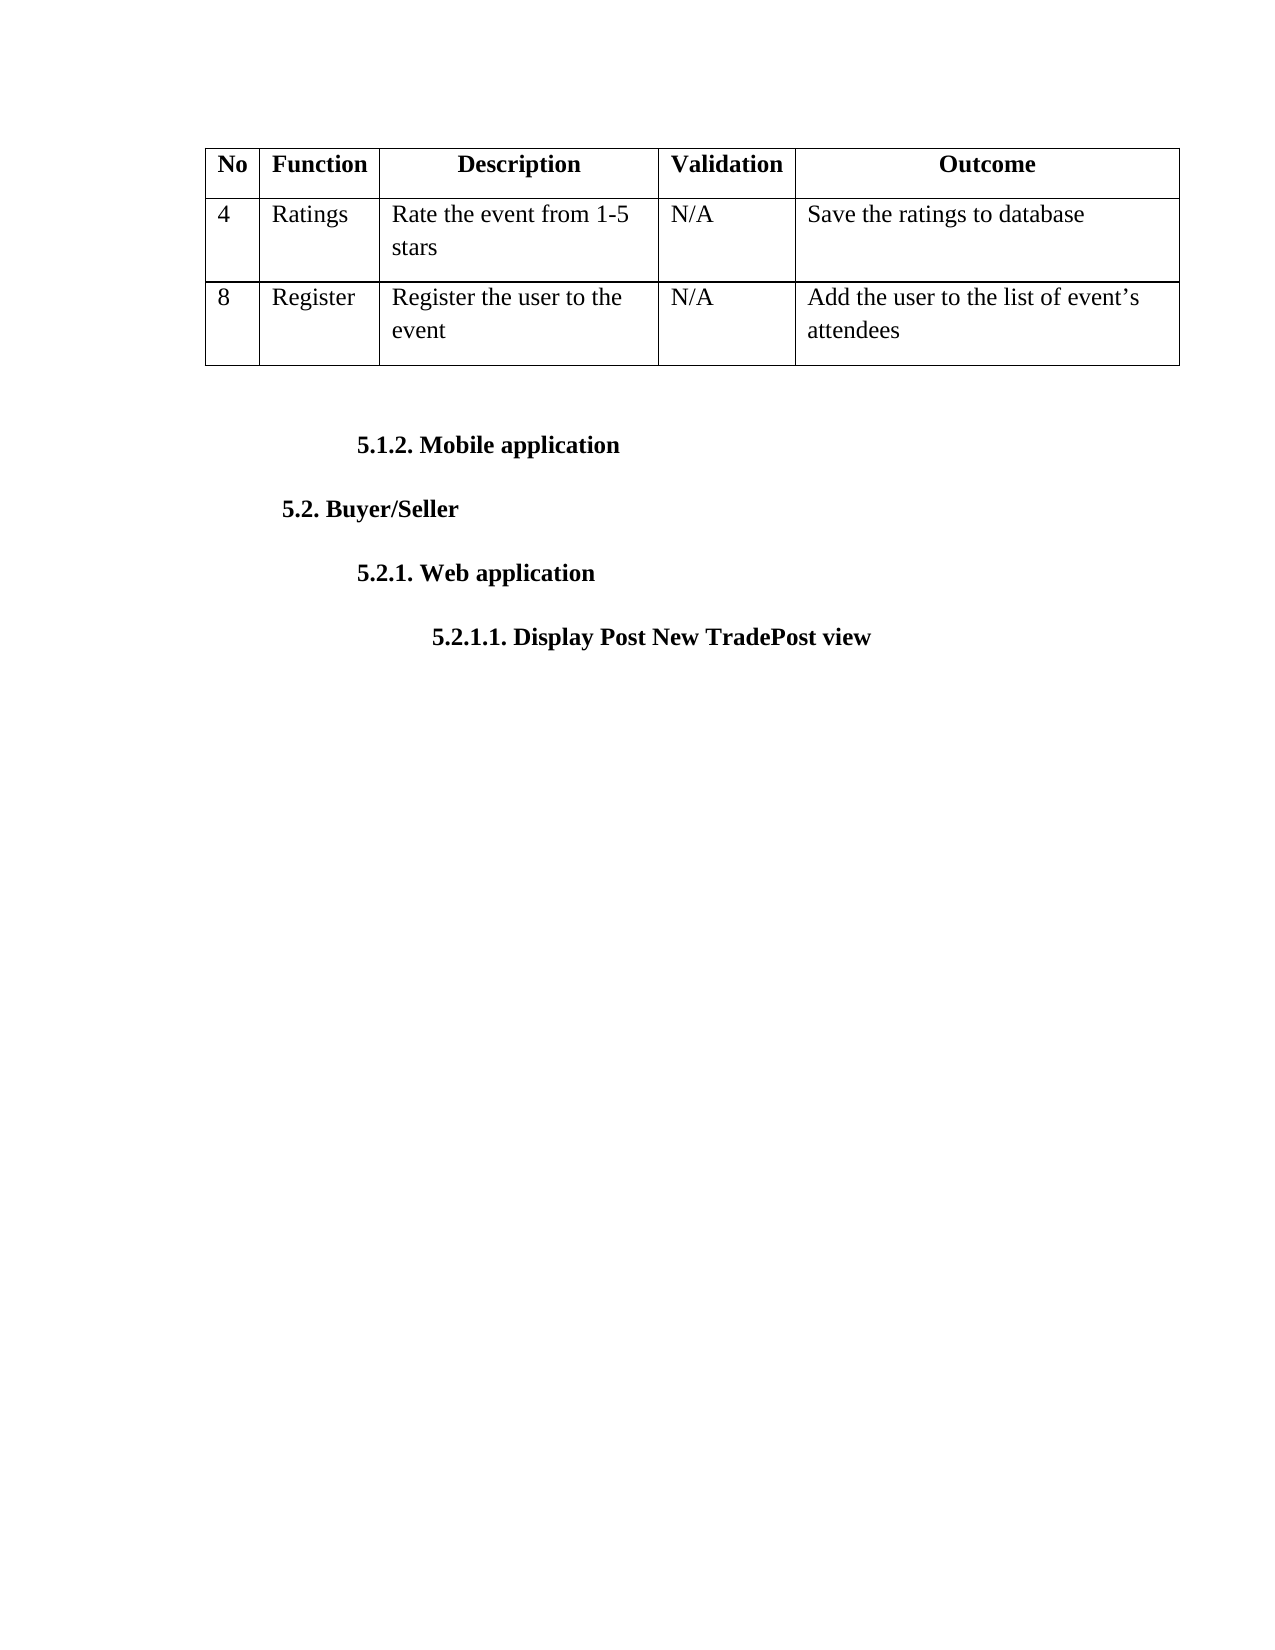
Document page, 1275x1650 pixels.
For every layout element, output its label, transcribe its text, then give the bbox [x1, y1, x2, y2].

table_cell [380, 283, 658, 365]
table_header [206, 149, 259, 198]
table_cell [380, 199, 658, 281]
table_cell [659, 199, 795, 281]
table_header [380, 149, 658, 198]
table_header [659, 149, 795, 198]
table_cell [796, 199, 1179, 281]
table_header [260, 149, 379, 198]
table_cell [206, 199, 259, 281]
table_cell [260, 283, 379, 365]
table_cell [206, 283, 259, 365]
text 5.2.1.1. Display Post New TradePost view [207, 622, 1157, 650]
text 5.2.1. Web application [207, 558, 1157, 586]
text 5.2. Buyer/Seller [207, 494, 1157, 522]
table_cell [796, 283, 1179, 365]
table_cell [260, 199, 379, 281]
text 5.1.2. Mobile application [207, 430, 1157, 458]
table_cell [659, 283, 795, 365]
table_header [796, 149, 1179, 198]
